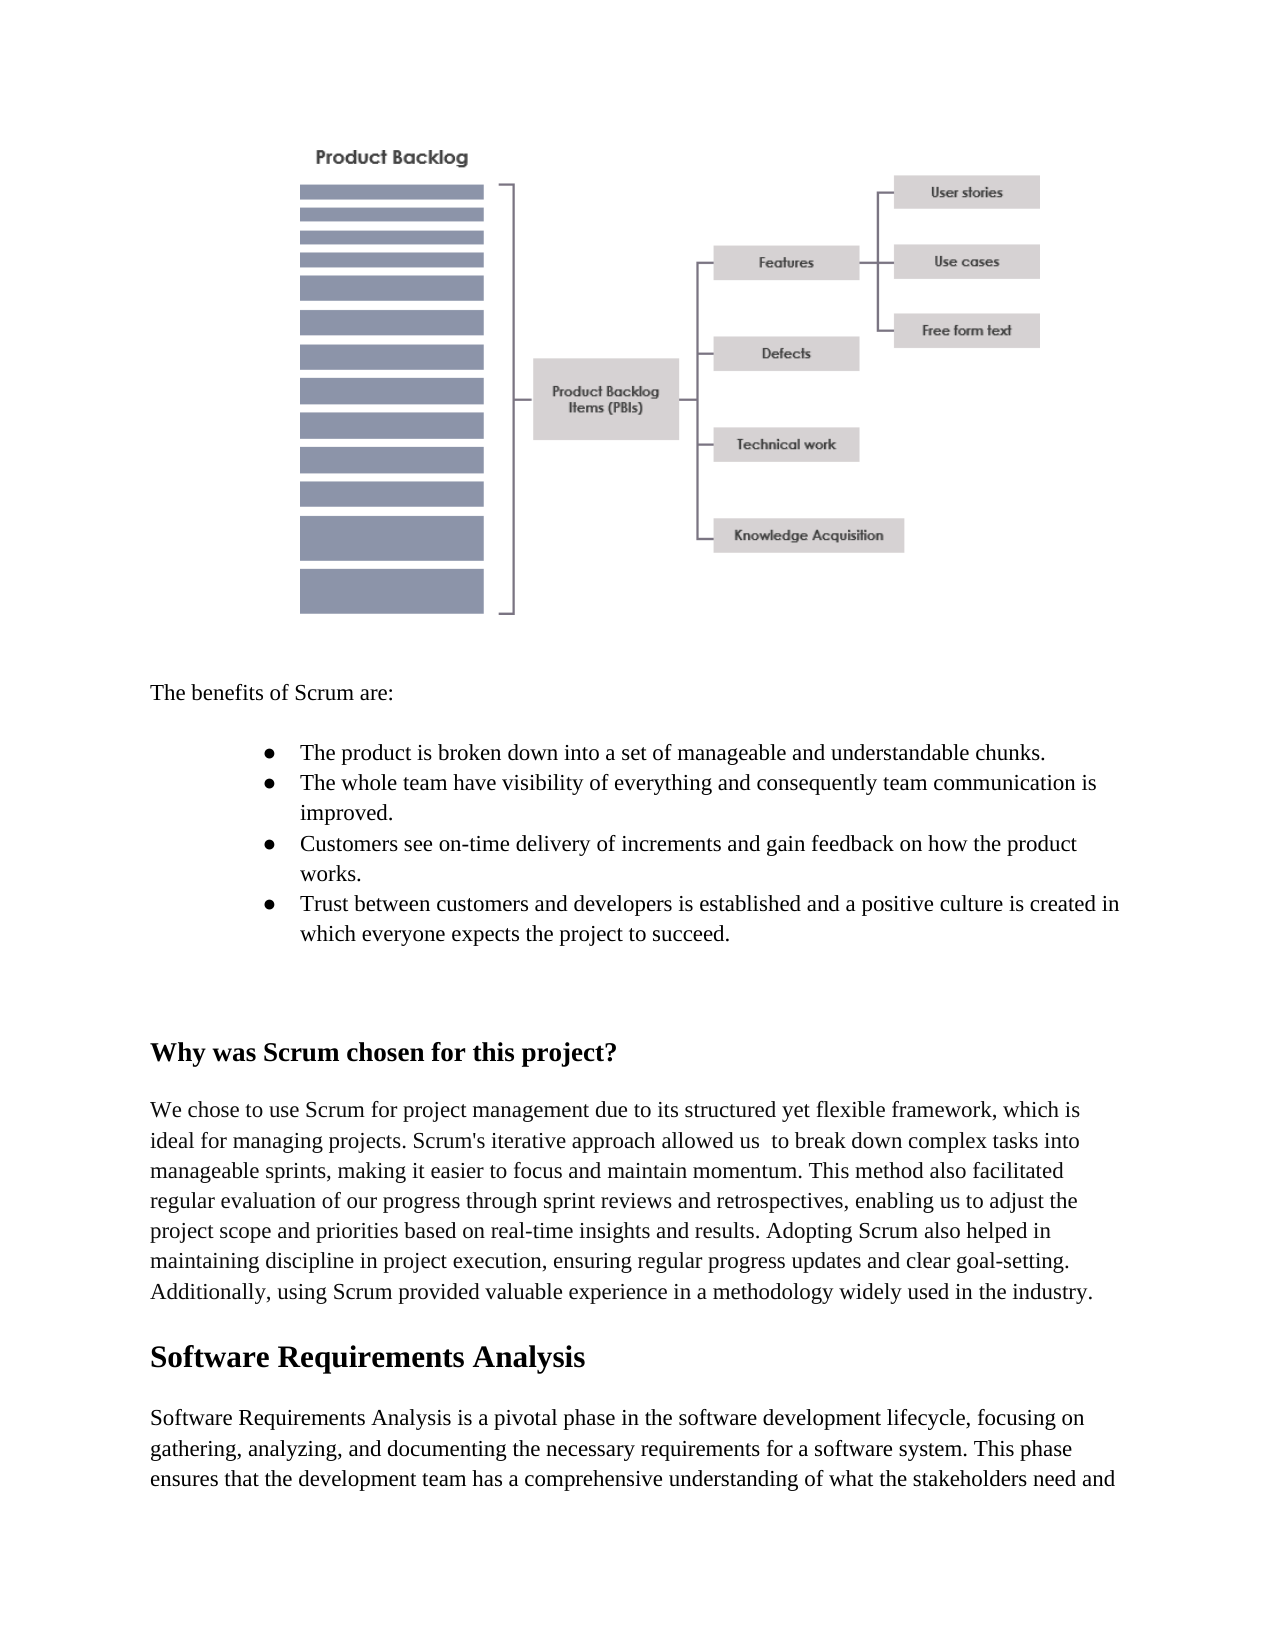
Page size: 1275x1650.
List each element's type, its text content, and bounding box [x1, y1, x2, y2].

text The benefits of Scrum are: [150, 678, 1125, 705]
picture [300, 150, 1040, 615]
list The product is broken down into a set of manageable and understandable chunks. [262, 739, 1125, 765]
text Software Requirements Analysis [150, 1338, 1125, 1374]
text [150, 1404, 1125, 1491]
list The whole team have visibility of everything and consequently team communication is improved. [262, 769, 1125, 826]
list Customers see on-time delivery of increments and gain feedback on how the product works. [262, 829, 1125, 886]
text We chose to use Scrum for project management due to its structured yet flexible framework, which is ideal for managing projects. Scrum's iterative approach allowed us to break down complex tasks into manageable sprints, making it easier to focus and maintain momentum. This method also facilitated regular evaluation of our progress through sprint reviews and retrospectives, enabling us to adjust the project scope and priorities based on real-time insights and results. Adopting Scrum also helped in maintaining discipline in project execution, ensuring regular progress updates and clear goal-setting. Additionally, using Scrum provided valuable experience in a methodology widely used in the industry. [150, 1097, 1125, 1304]
text Why was Scrum chosen for this project? [150, 1036, 1125, 1067]
list Trust between customers and developers is established and a positive culture is created in which everyone expects the project to succeed. [262, 890, 1125, 947]
